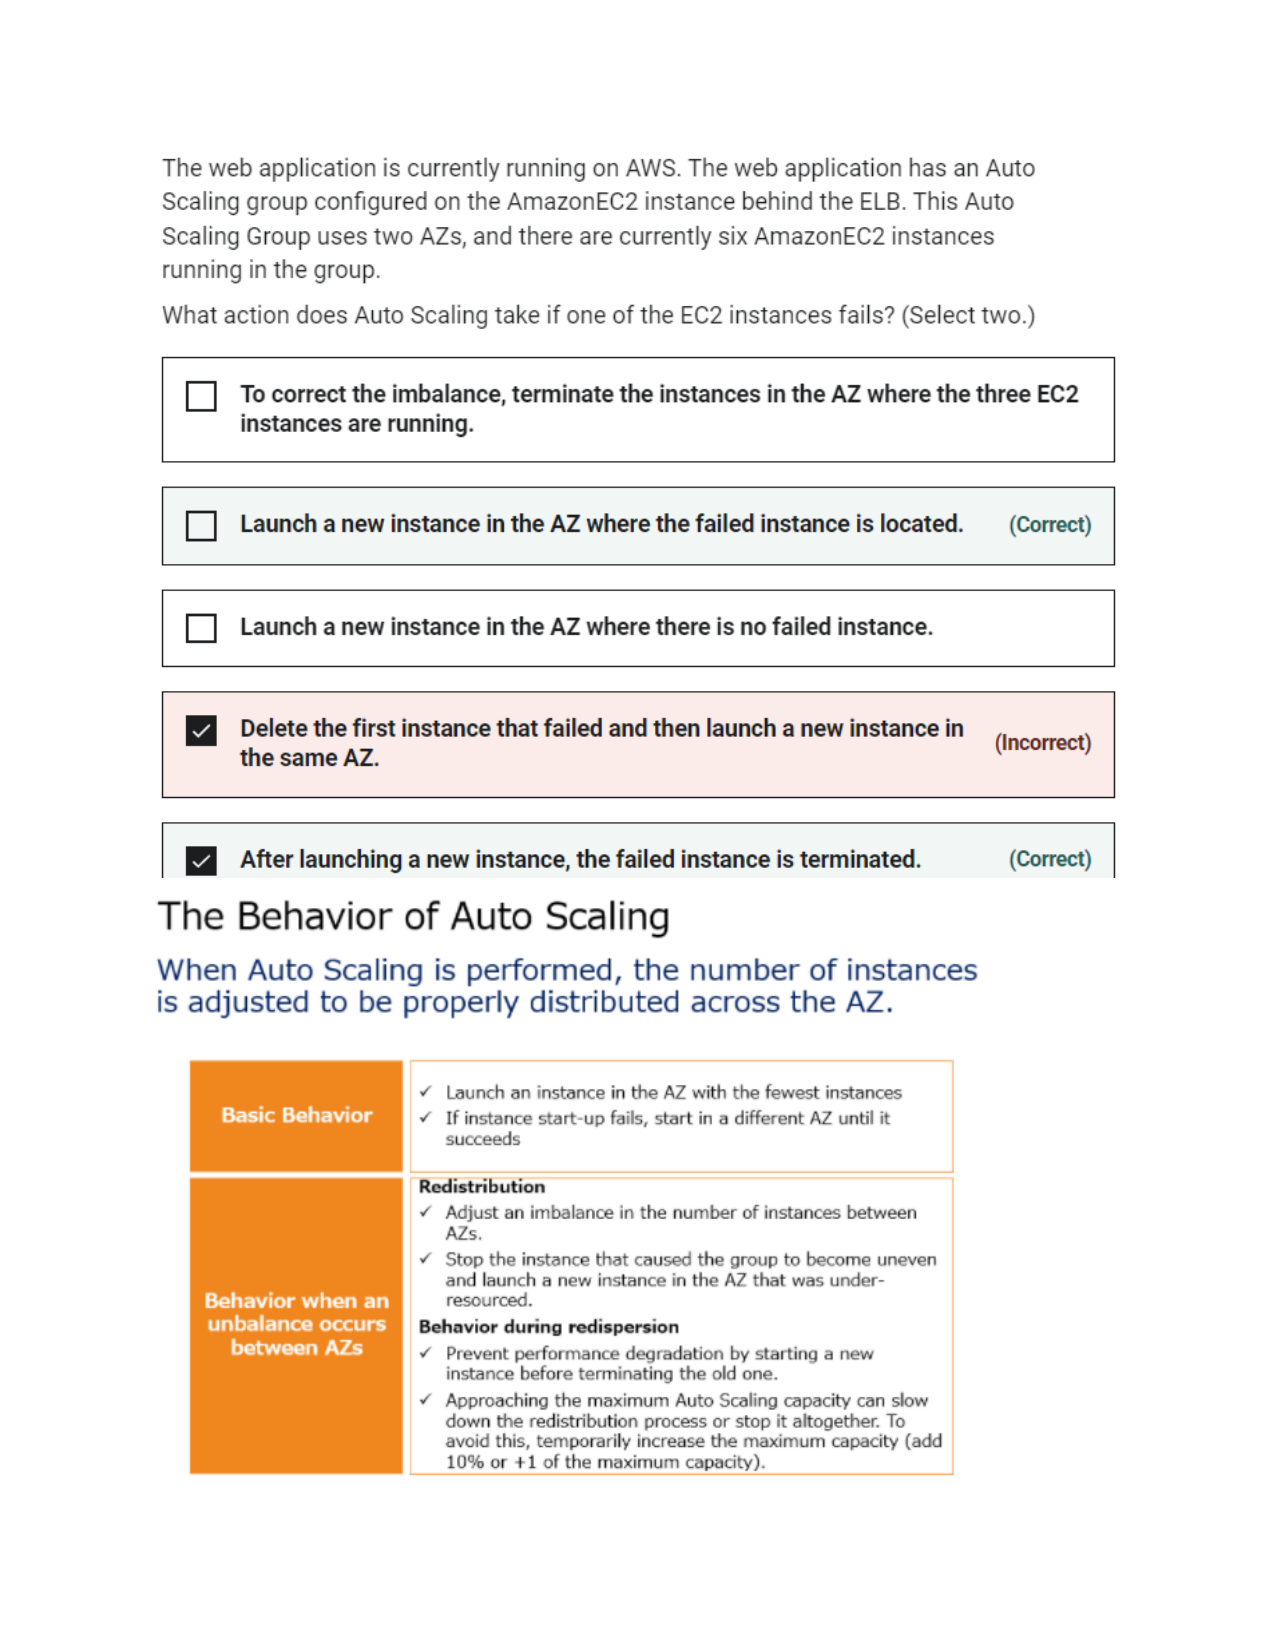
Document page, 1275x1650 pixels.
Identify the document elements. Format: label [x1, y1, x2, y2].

picture [150, 896, 1004, 1485]
picture [150, 150, 1125, 878]
